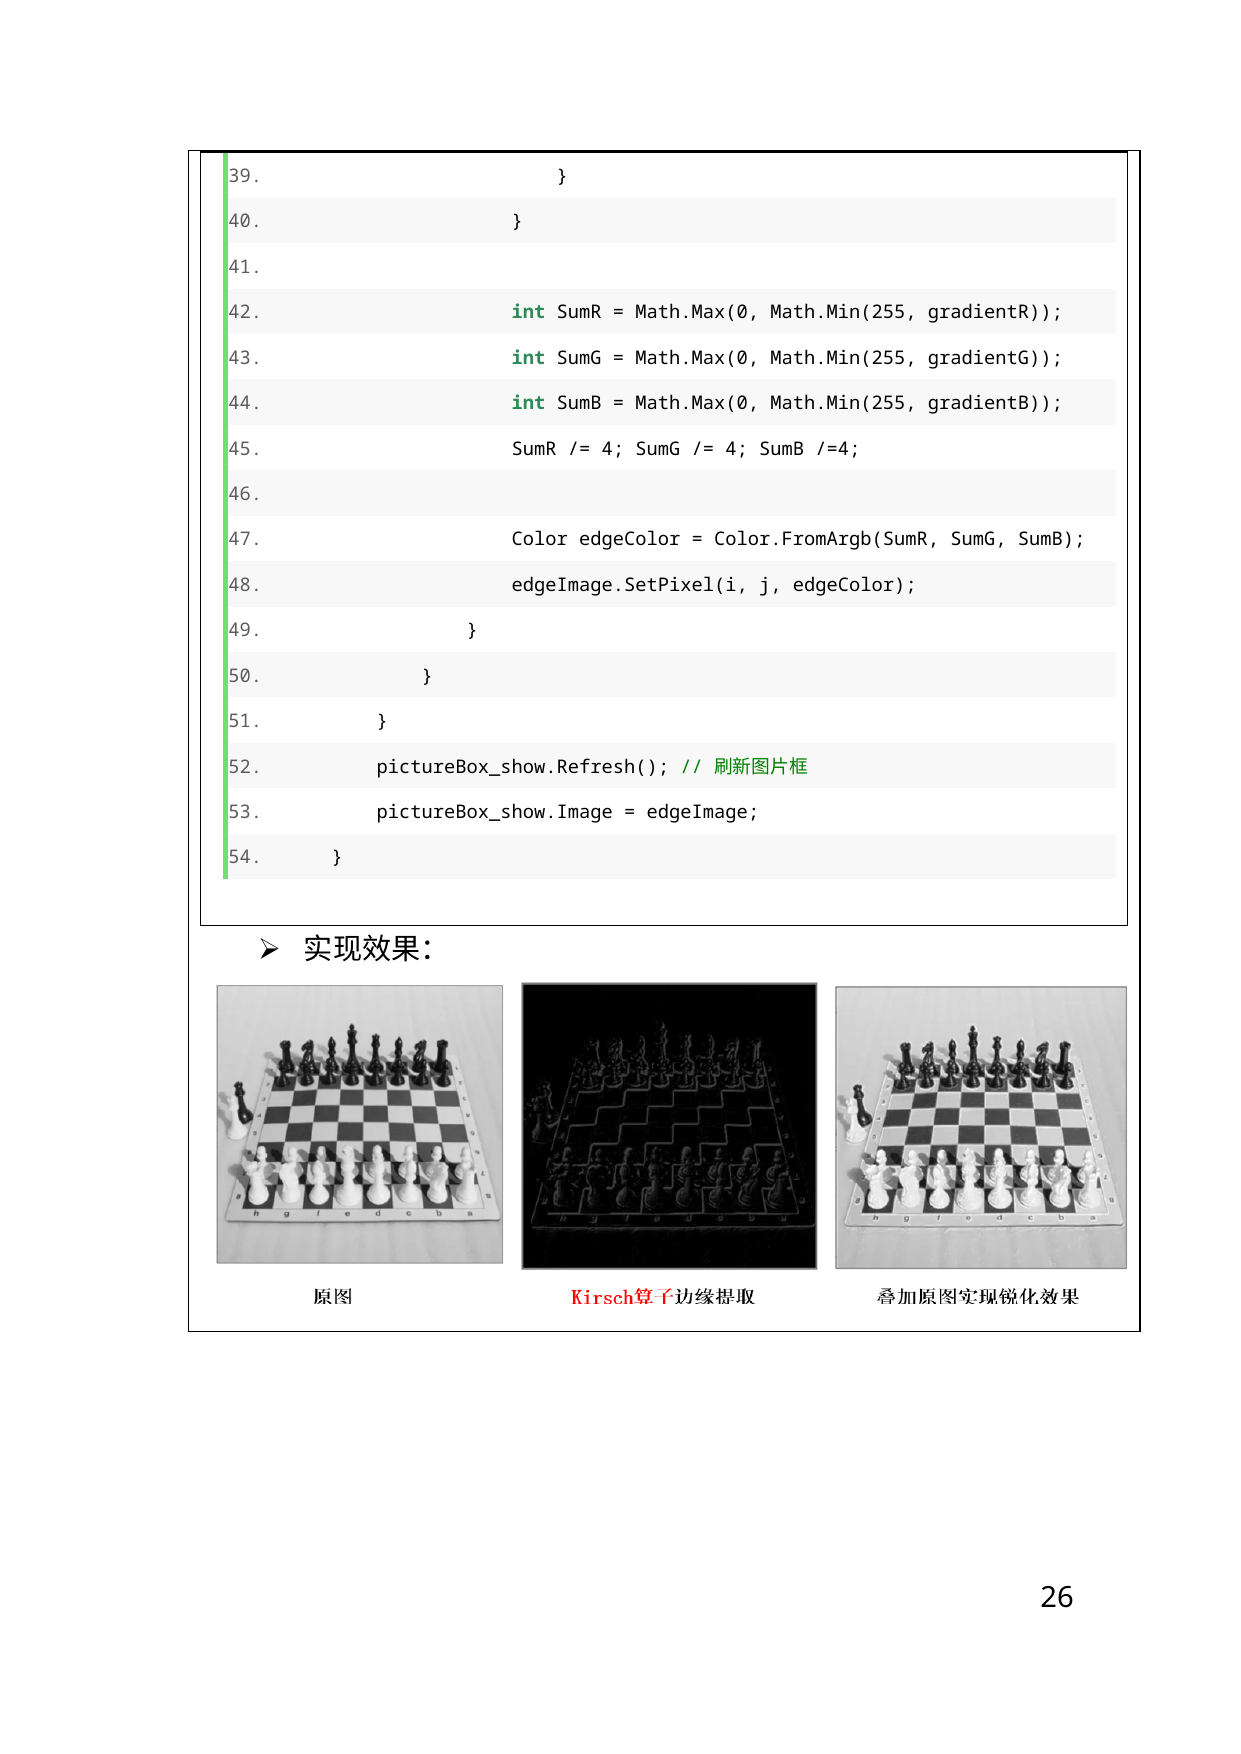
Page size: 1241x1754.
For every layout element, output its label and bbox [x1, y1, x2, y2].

table_cell [189, 151, 1139, 1331]
picture [199, 967, 1129, 1304]
